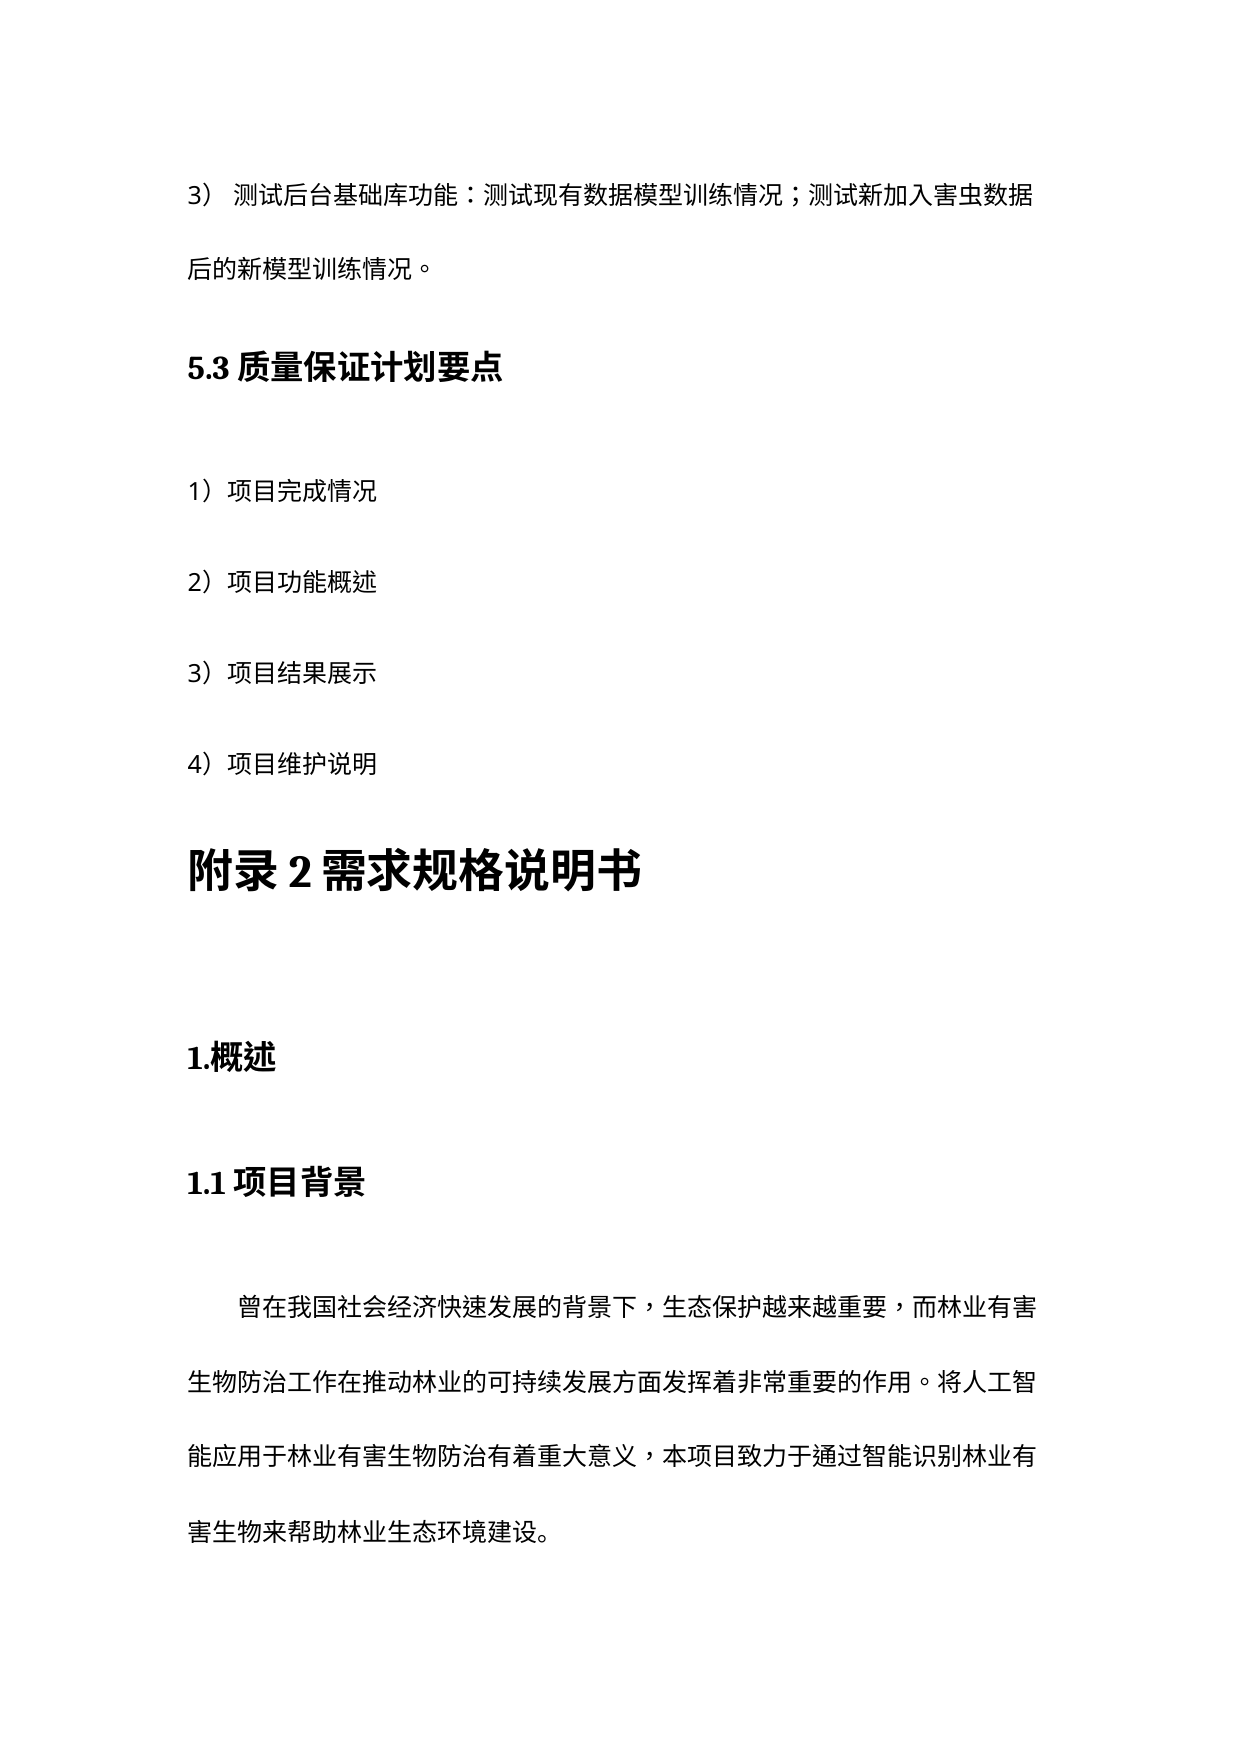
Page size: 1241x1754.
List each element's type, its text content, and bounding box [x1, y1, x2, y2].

text 3）项目结果展示 [187, 640, 1053, 705]
subtitle 5.3 质量保证计划要点 [187, 334, 1053, 399]
subtitle 1.1 项目背景 [187, 1149, 1053, 1214]
text 曾在我国社会经济快速发展的背景下，生态保护越来越重要，而林业有害生物防治工作在推动林业的可持续发展方面发挥着非常重要的作用。将人工智能应用于林业有害生物防治有着重大意义，本项目致力于通过智能识别林业有害生物来帮助林业生态环境建设。 [187, 1274, 1053, 1563]
subtitle 1.概述 [187, 1024, 1053, 1089]
text 3） 测试后台基础库功能：测试现有数据模型训练情况；测试新加入害虫数据后的新模型训练情况。 [187, 162, 1053, 302]
text 4）项目维护说明 [187, 731, 1053, 796]
text 1）项目完成情况 [187, 458, 1053, 523]
subtitle 附录2需求规格说明书 [187, 837, 1053, 902]
text 2）项目功能概述 [187, 549, 1053, 614]
